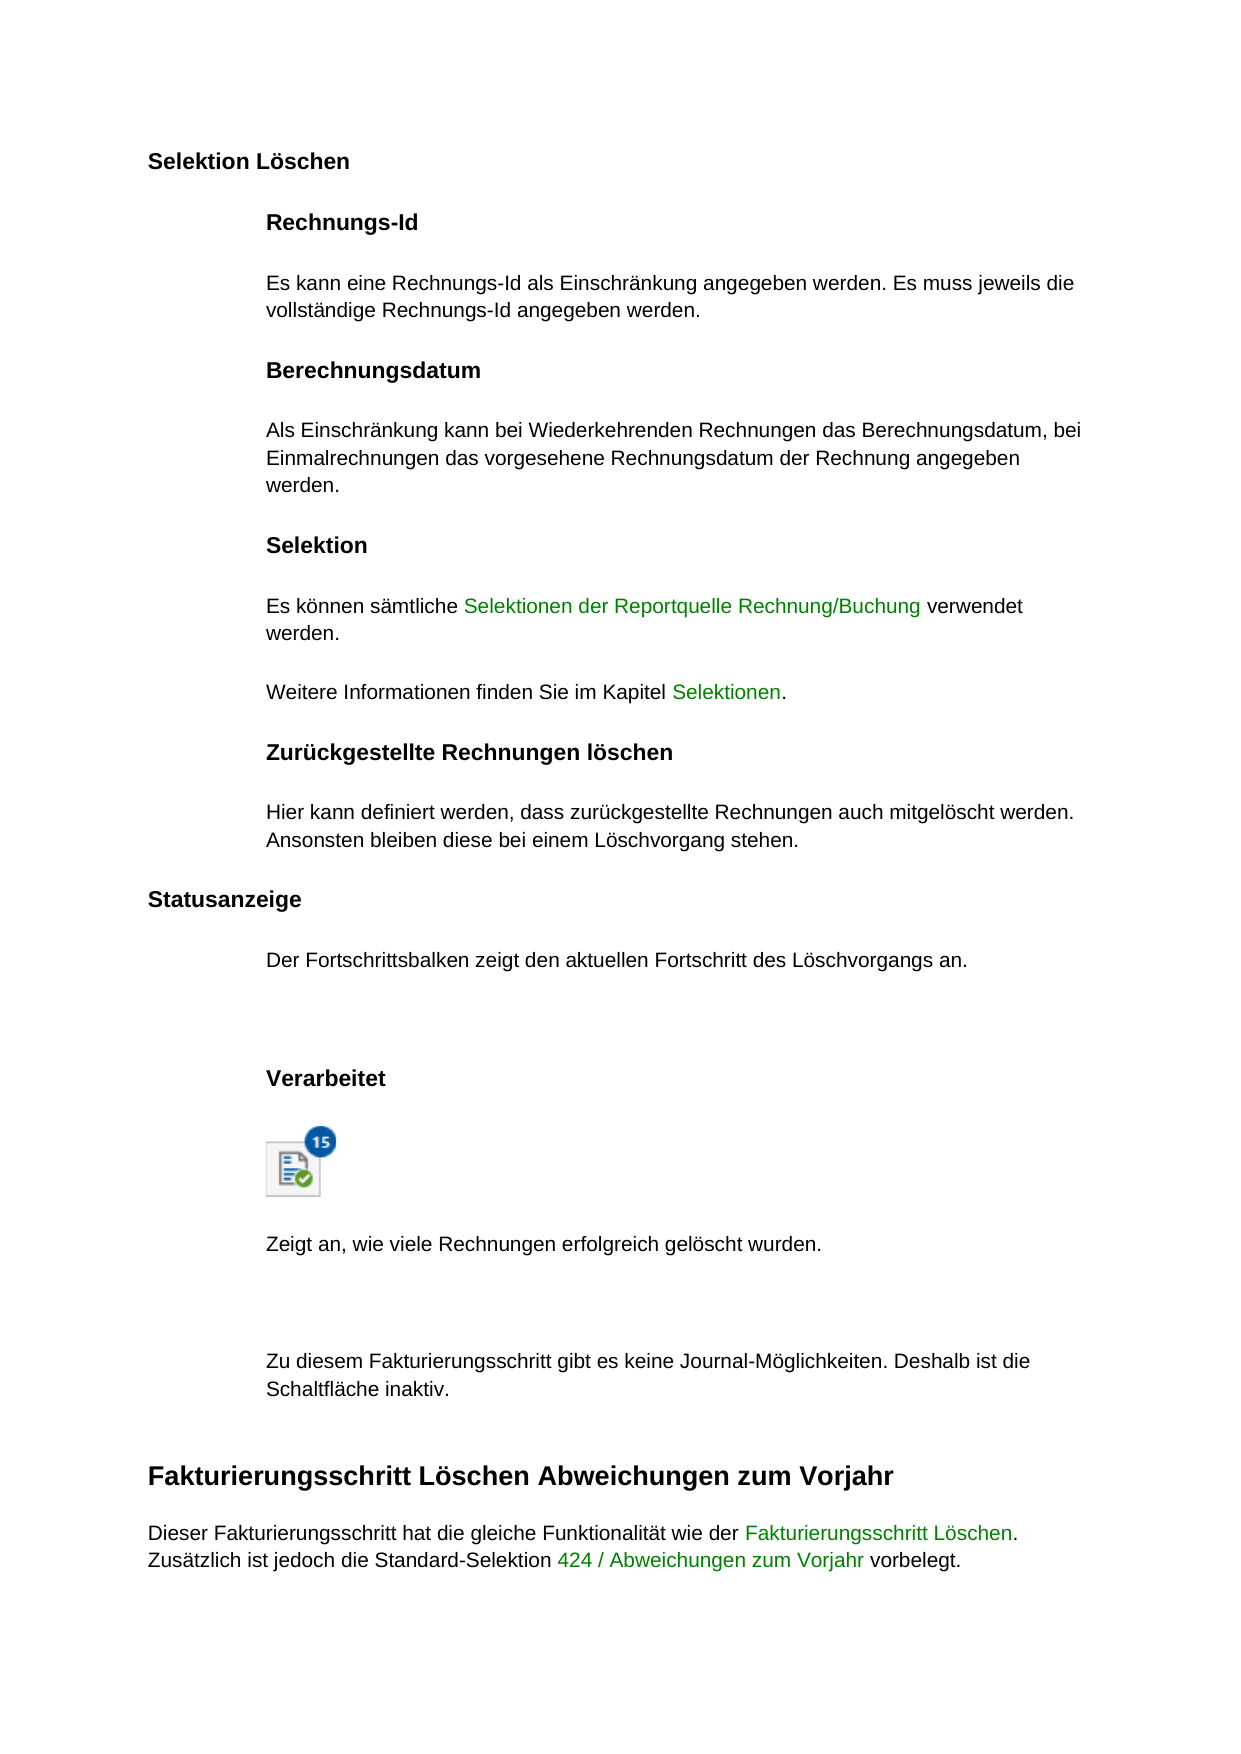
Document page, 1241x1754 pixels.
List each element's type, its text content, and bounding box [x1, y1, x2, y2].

text Verarbeitet [266, 1065, 1093, 1091]
text Zurückgestellte Rechnungen löschen [266, 738, 1093, 765]
text Weitere Informationen finden Sie im Kapitel Selektionen. [266, 680, 1093, 704]
text Der Fortschrittsbalken zeigt den aktuellen Fortschritt des Löschvorgangs an. [266, 948, 1093, 972]
picture [265, 1126, 337, 1197]
text Statusanzeige [148, 886, 1093, 912]
text Es können sämtliche Selektionen der Reportquelle Rechnung/Buchung verwendet werden. [266, 593, 1093, 645]
text Rechnungs-Id [266, 209, 1093, 235]
text Es kann eine Rechnungs-Id als Einschränkung angegeben werden. Es muss jeweils die vollständige Rechnungs-Id angegeben werden. [266, 271, 1093, 322]
text Als Einschränkung kann bei Wiederkehrenden Rechnungen das Berechnungsdatum, bei Einmalrechnungen das vorgesehene Rechnungsdatum der Rechnung angegeben werden. [266, 418, 1093, 497]
text Berechnungsdatum [266, 357, 1093, 383]
text Hier kann definiert werden, dass zurückgestellte Rechnungen auch mitgelöscht werden. Ansonsten bleiben diese bei einem Löschvorgang stehen. [266, 800, 1093, 851]
text Selektion [266, 532, 1093, 558]
text Zeigt an, wie viele Rechnungen erfolgreich gelöscht wurden. [266, 1232, 1093, 1256]
subtitle Fakturierungsschritt Löschen Abweichungen zum Vorjahr [148, 1460, 1093, 1492]
text Dieser Fakturierungsschritt hat die gleiche Funktionalität wie der Fakturierungsschritt Löschen. Zusätzlich ist jedoch die Standard-Selektion 424 / Abweichungen zum Vorjahr vorbelegt. [148, 1521, 1093, 1572]
text Zu diesem Fakturierungsschritt gibt es keine Journal-Möglichkeiten. Deshalb ist die Schaltfläche inaktiv. [266, 1349, 1093, 1401]
text Selektion Löschen [148, 148, 1093, 174]
